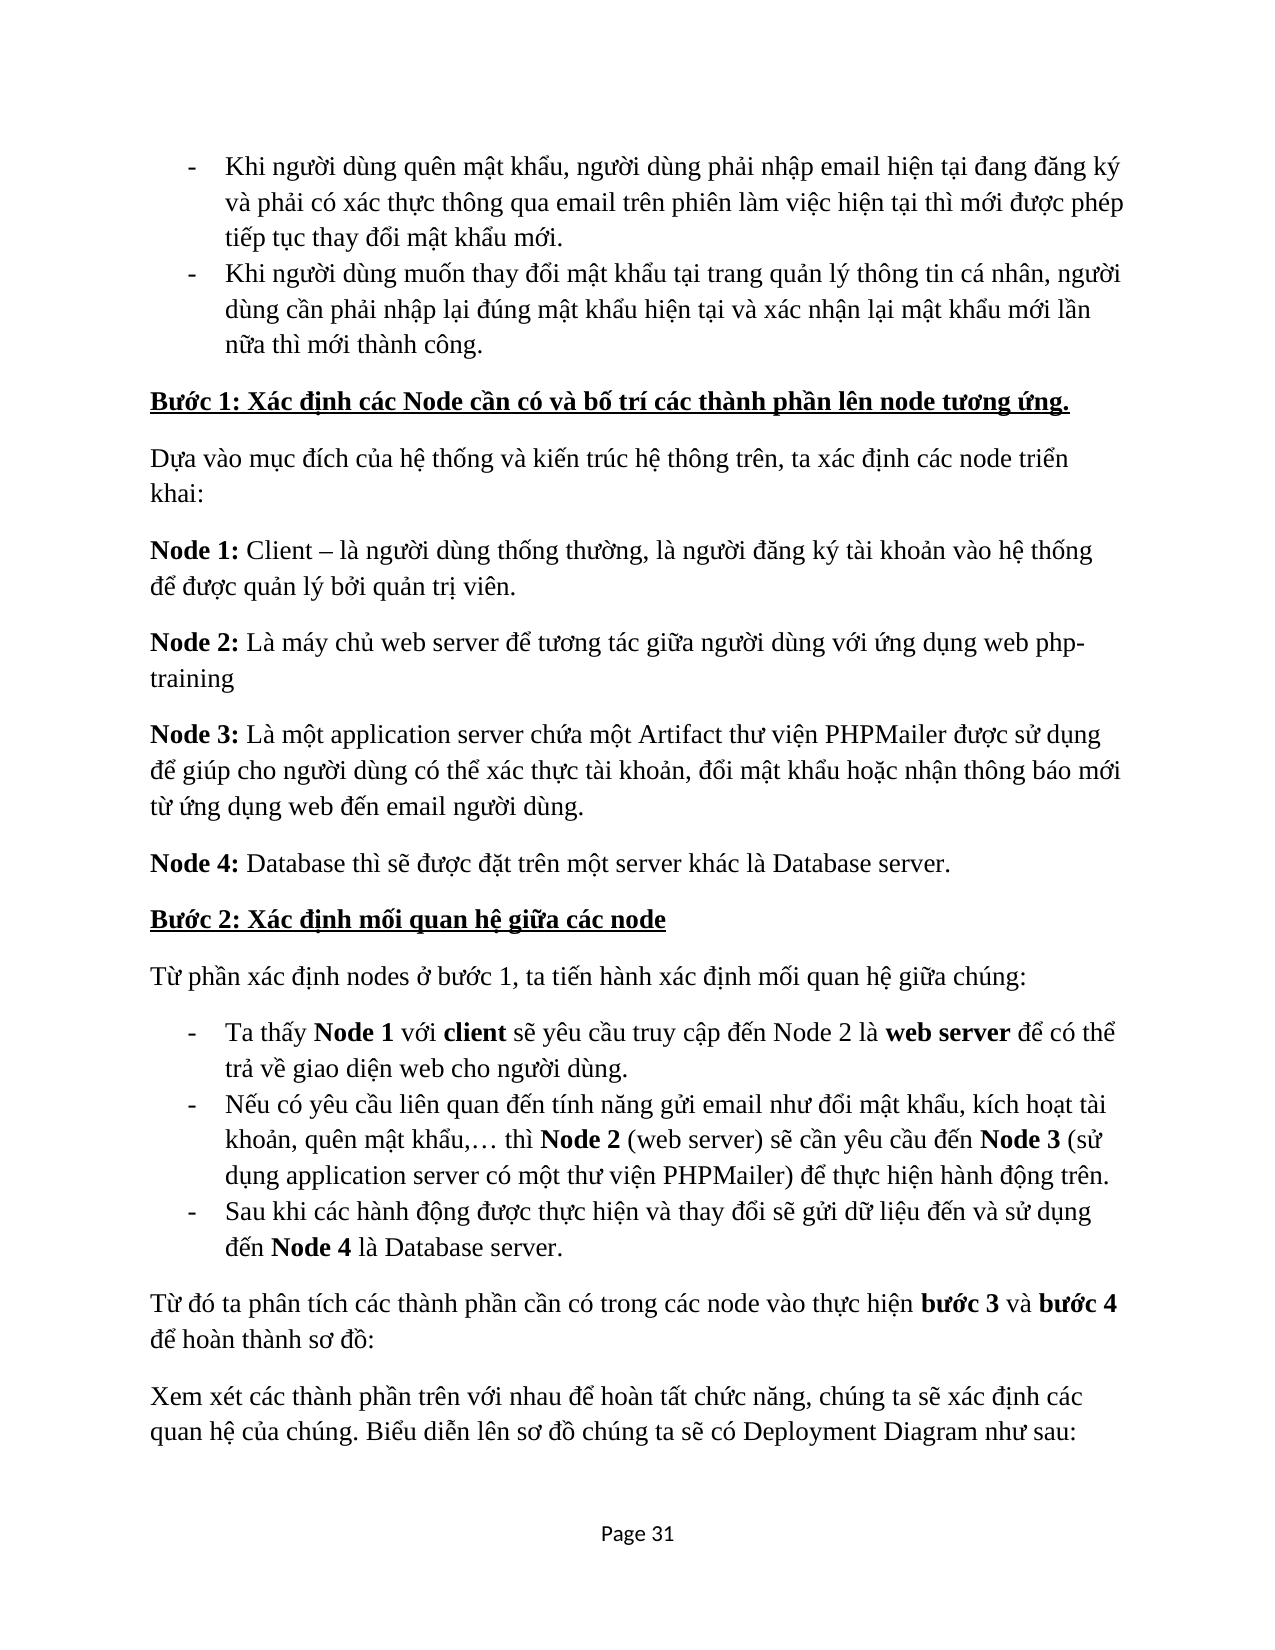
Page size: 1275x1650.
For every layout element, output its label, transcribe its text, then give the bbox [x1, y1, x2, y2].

text Xem xét các thành phần trên với nhau để hoàn tất chức năng, chúng ta sẽ xác định các quan hệ của chúng. Biểu diễn lên sơ đồ chúng ta sẽ có Deployment Diagram như sau: [150, 1379, 1125, 1446]
text Từ đó ta phân tích các thành phần cần có trong các node vào thực hiện bước 3 và bước 4 để hoàn thành sơ đồ: [150, 1287, 1125, 1354]
text Node 2: Là máy chủ web server để tương tác giữa người dùng với ứng dụng web php-training [150, 626, 1125, 693]
list Nếu có yêu cầu liên quan đến tính năng gửi email như đổi mật khẩu, kích hoạt tài khoản, quên mật khẩu,… thì Node 2 (web server) sẽ cần yêu cầu đến Node 3 (sử dụng application server có một thư viện PHPMailer) để thực hiện hành động trên. [187, 1088, 1125, 1190]
text Từ phần xác định nodes ở bước 1, ta tiến hành xác định mối quan hệ giữa chúng: [150, 960, 1125, 991]
text Bước 1: Xác định các Node cần có và bố trí các thành phần lên node tương ứng. [150, 385, 1125, 416]
list Ta thấy Node 1 với client sẽ yêu cầu truy cập đến Node 2 là web server để có thể trả về giao diện web cho người dùng. [187, 1016, 1125, 1083]
list Khi người dùng quên mật khẩu, người dùng phải nhập email hiện tại đang đăng ký và phải có xác thực thông qua email trên phiên làm việc hiện tại thì mới được phép tiếp tục thay đổi mật khẩu mới. [187, 150, 1125, 253]
list Sau khi các hành động được thực hiện và thay đổi sẽ gửi dữ liệu đến và sử dụng đến Node 4 là Database server. [187, 1195, 1125, 1262]
text Node 4: Database thì sẽ được đặt trên một server khác là Database server. [150, 847, 1125, 878]
text Node 1: Client – là người dùng thống thường, là người đăng ký tài khoản vào hệ thống để được quản lý bởi quản trị viên. [150, 534, 1125, 601]
text Dựa vào mục đích của hệ thống và kiến trúc hệ thông trên, ta xác định các node triển khai: [150, 442, 1125, 509]
text Node 3: Là một application server chứa một Artifact thư viện PHPMailer được sử dụng để giúp cho người dùng có thể xác thực tài khoản, đổi mật khẩu hoặc nhận thông báo mới từ ứng dụng web đến email người dùng. [150, 719, 1125, 821]
list Khi người dùng muốn thay đổi mật khẩu tại trang quản lý thông tin cá nhân, người dùng cần phải nhập lại đúng mật khẩu hiện tại và xác nhận lại mật khẩu mới lần nữa thì mới thành công. [187, 257, 1125, 360]
text Bước 2: Xác định mối quan hệ giữa các node [150, 903, 1125, 934]
